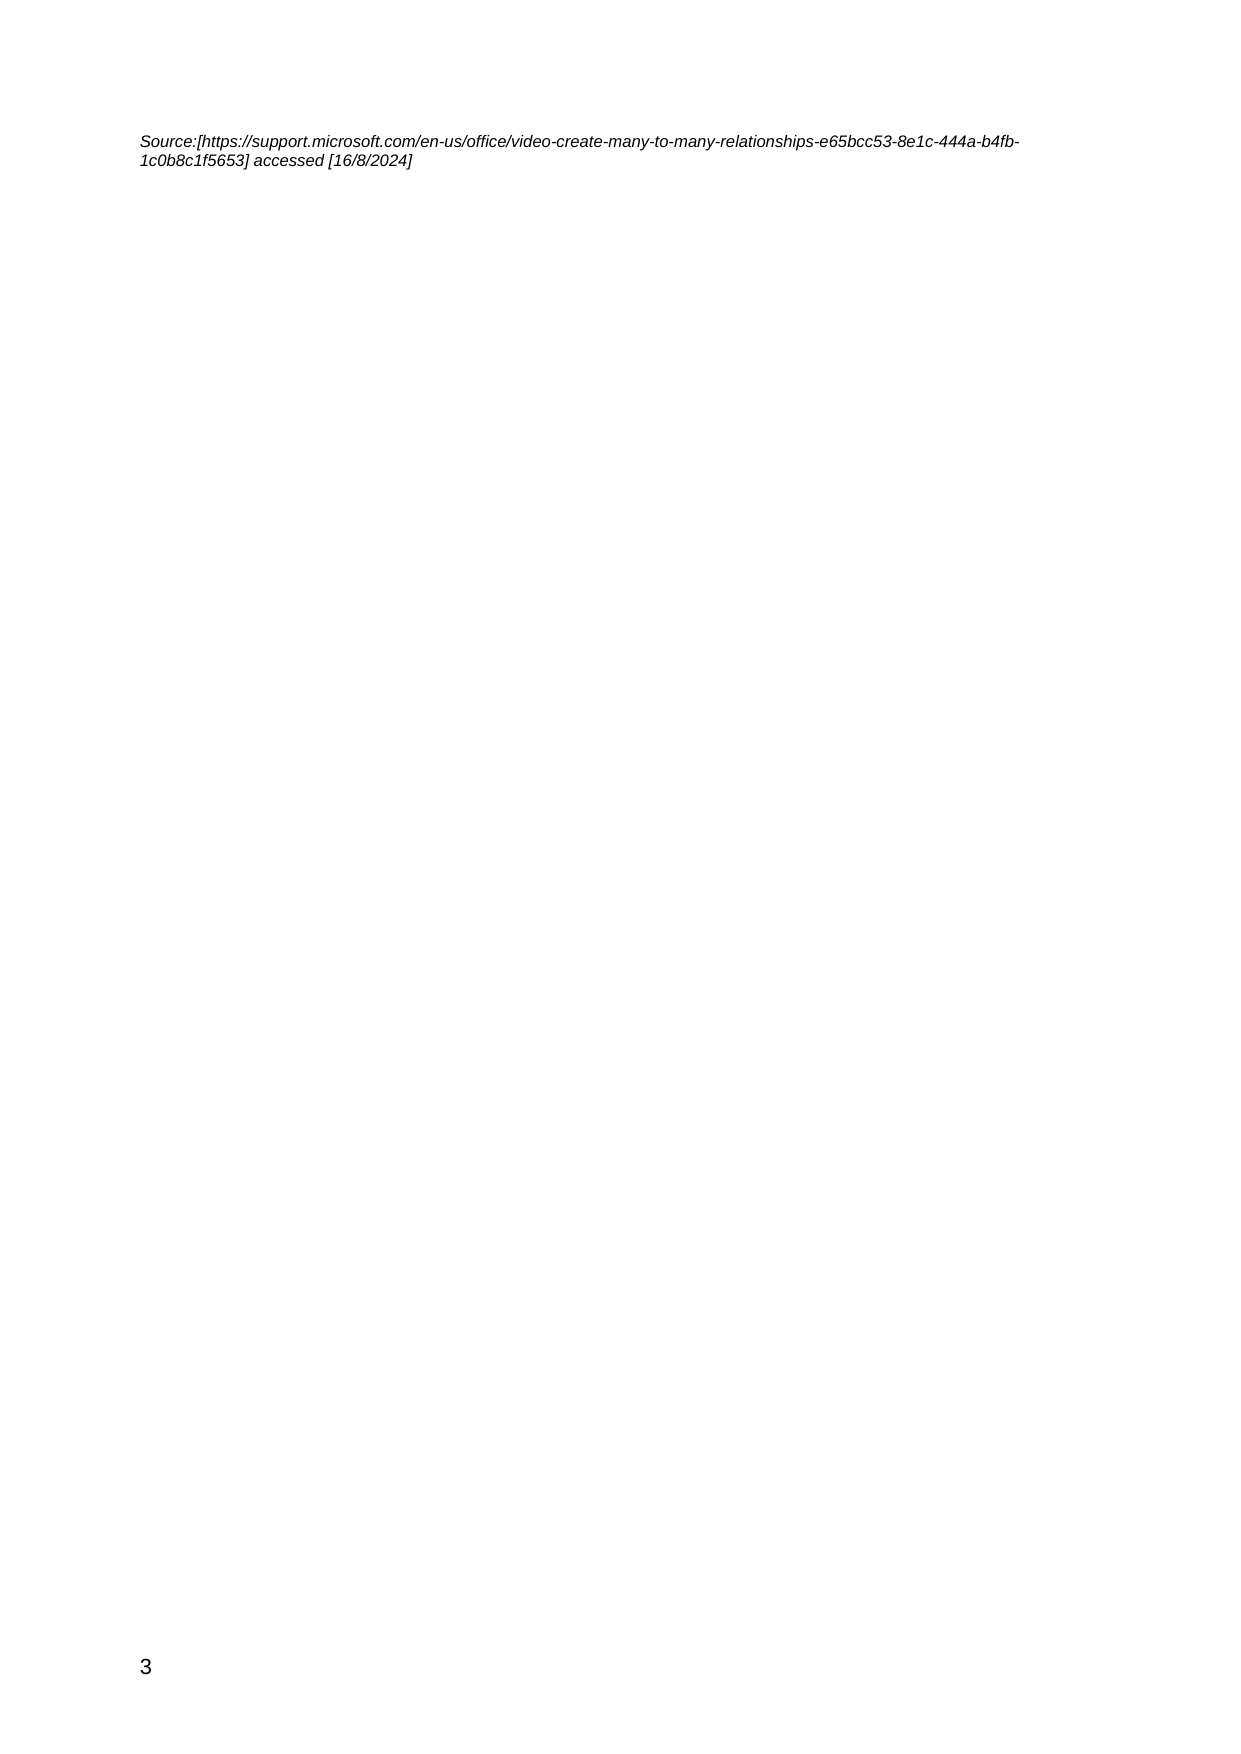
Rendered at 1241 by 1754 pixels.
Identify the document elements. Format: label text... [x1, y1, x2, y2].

subtitle Source:[https://support.microsoft.com/en-us/office/video-create-many-to-many-relationships-e65bcc53-8e1c-444a-b4fb-1c0b8c1f5653] accessed [16/8/2024] [139, 132, 1101, 170]
